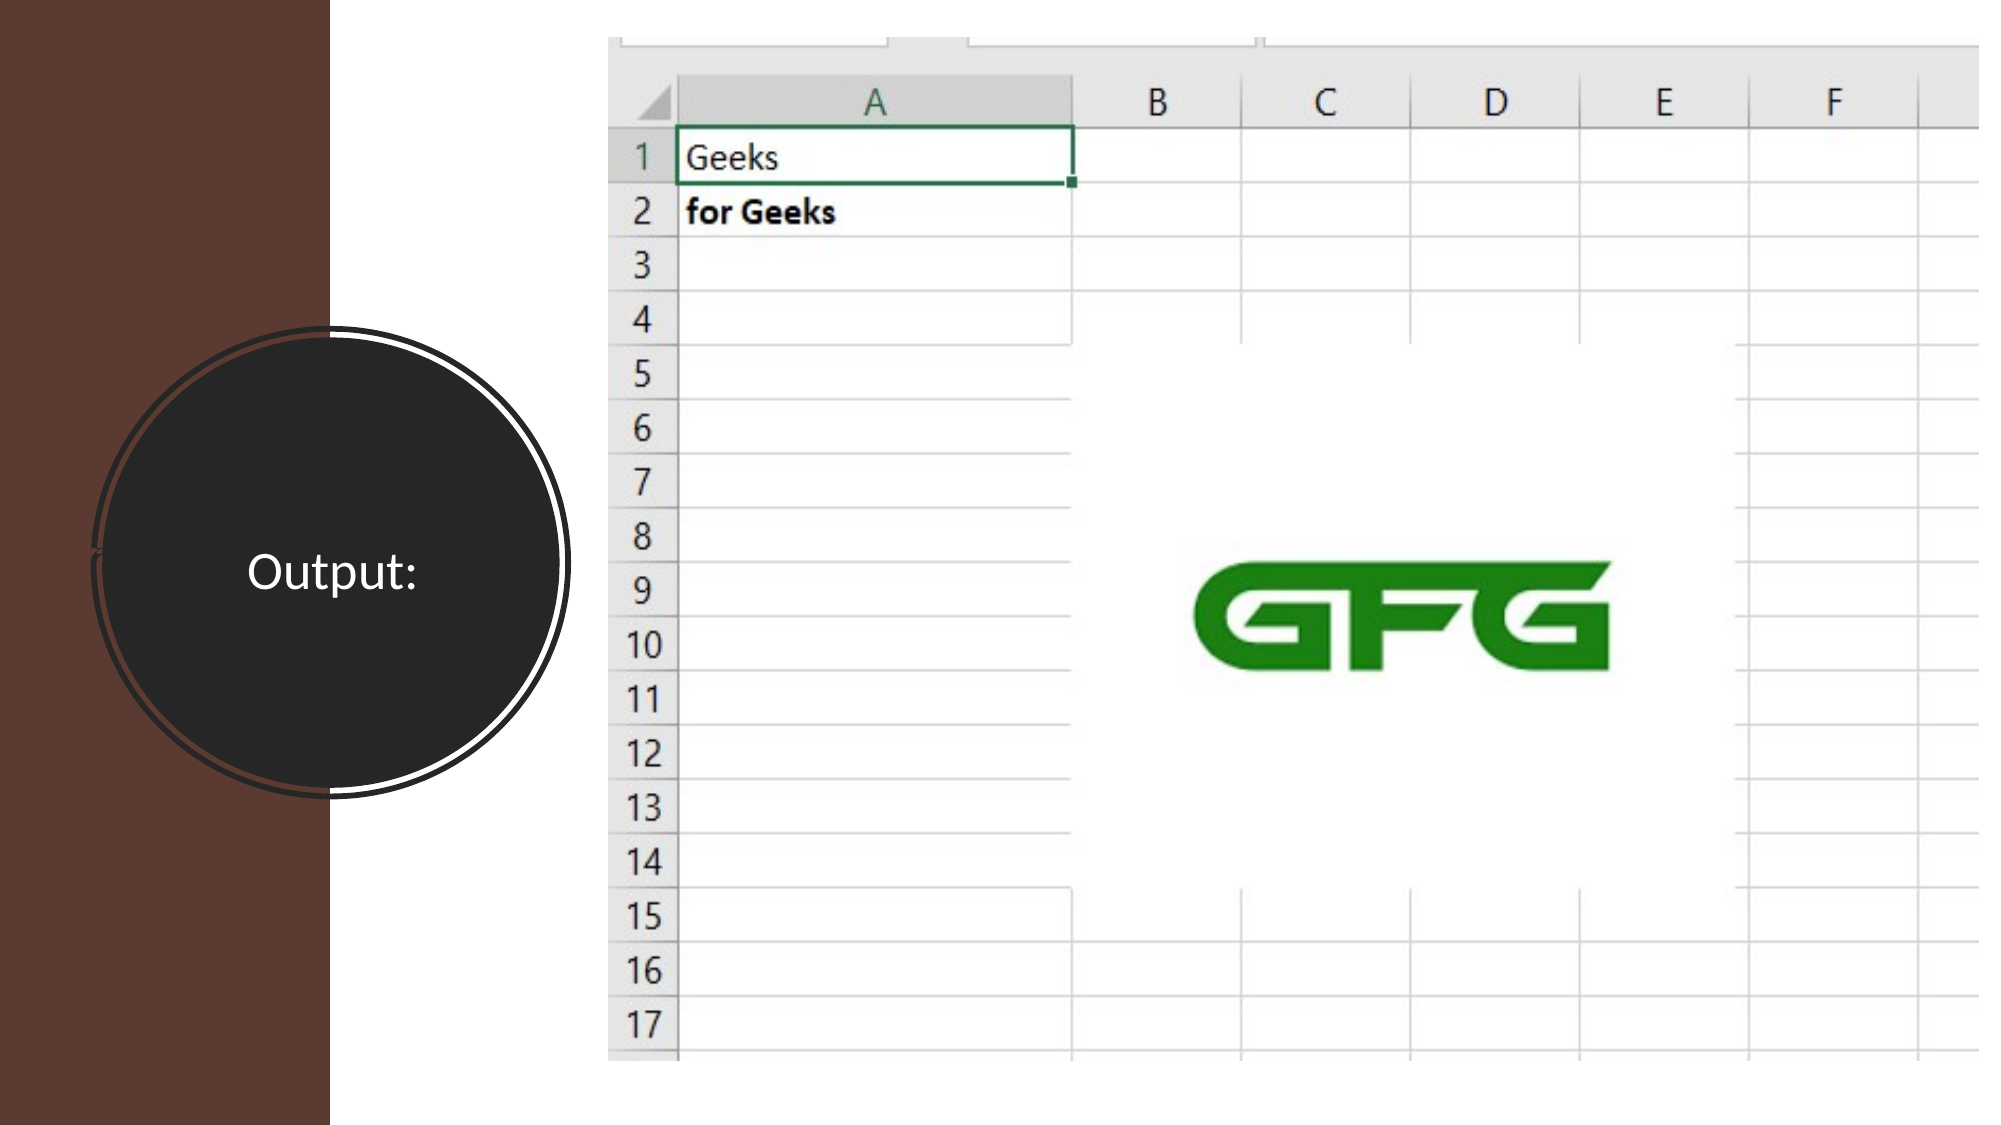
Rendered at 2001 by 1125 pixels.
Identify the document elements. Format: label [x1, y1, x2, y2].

picture [608, 37, 1979, 1061]
